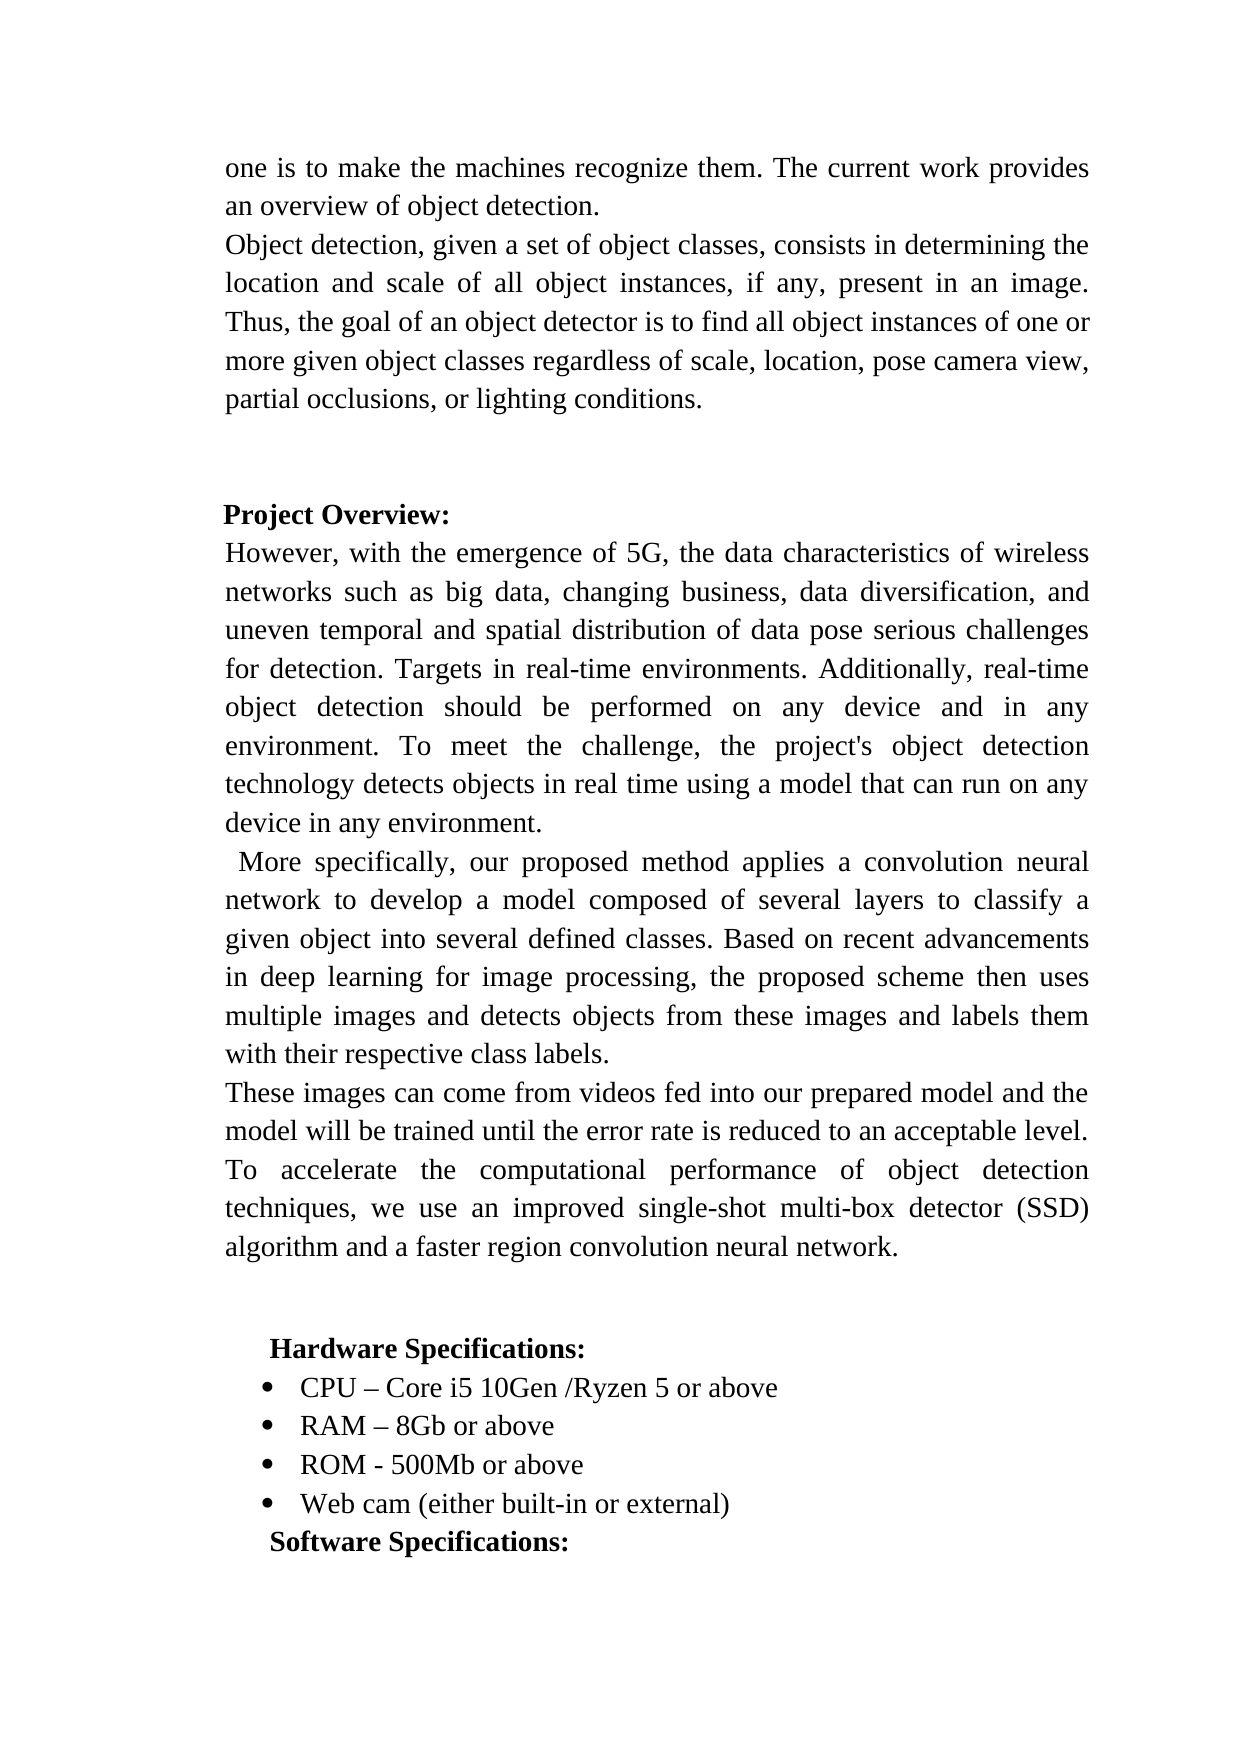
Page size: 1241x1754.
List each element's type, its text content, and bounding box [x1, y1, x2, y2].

list Software Specifications: [269, 1524, 1090, 1558]
list ROM - 500Mb or above [262, 1447, 1090, 1481]
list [225, 150, 1090, 222]
list CPU – Core i5 10Gen /Ryzen 5 or above [262, 1370, 1090, 1403]
list RAM – 8Gb or above [262, 1408, 1090, 1442]
text More specifically, our proposed method applies a convolution neural network to develop a model composed of several layers to classify a given object into several defined classes. Based on recent advancements in deep learning for image processing, the proposed scheme then uses multiple images and detects objects from these images and labels them with their respective class labels. [225, 844, 1090, 1070]
text However, with the emergence of 5G, the data characteristics of wireless networks such as big data, changing business, data diversification, and uneven temporal and spatial distribution of data pose serious challenges for detection. Targets in real-time environments. Additionally, real-time object detection should be performed on any device and in any environment. To meet the challenge, the project's object detection technology detects objects in real time using a model that can run on any device in any environment. [225, 535, 1090, 839]
list Web cam (either built-in or external) [262, 1486, 1090, 1519]
text These images can come from videos fed into our prepared model and the model will be trained until the error rate is reduced to an acceptable level. To accelerate the computational performance of object detection techniques, we use an improved single-shot multi-box detector (SSD) algorithm and a faster region convolution neural network. [225, 1075, 1090, 1263]
list Hardware Specifications: [269, 1331, 1090, 1365]
list Object detection, given a set of object classes, consists in determining the location and scale of all object instances, if any, present in an image. Thus, the goal of an object detector is to find all object instances of one or more given object classes regardless of scale, location, pose camera view, partial occlusions, or lighting conditions. [225, 227, 1090, 415]
text Project Overview: [150, 497, 1090, 530]
